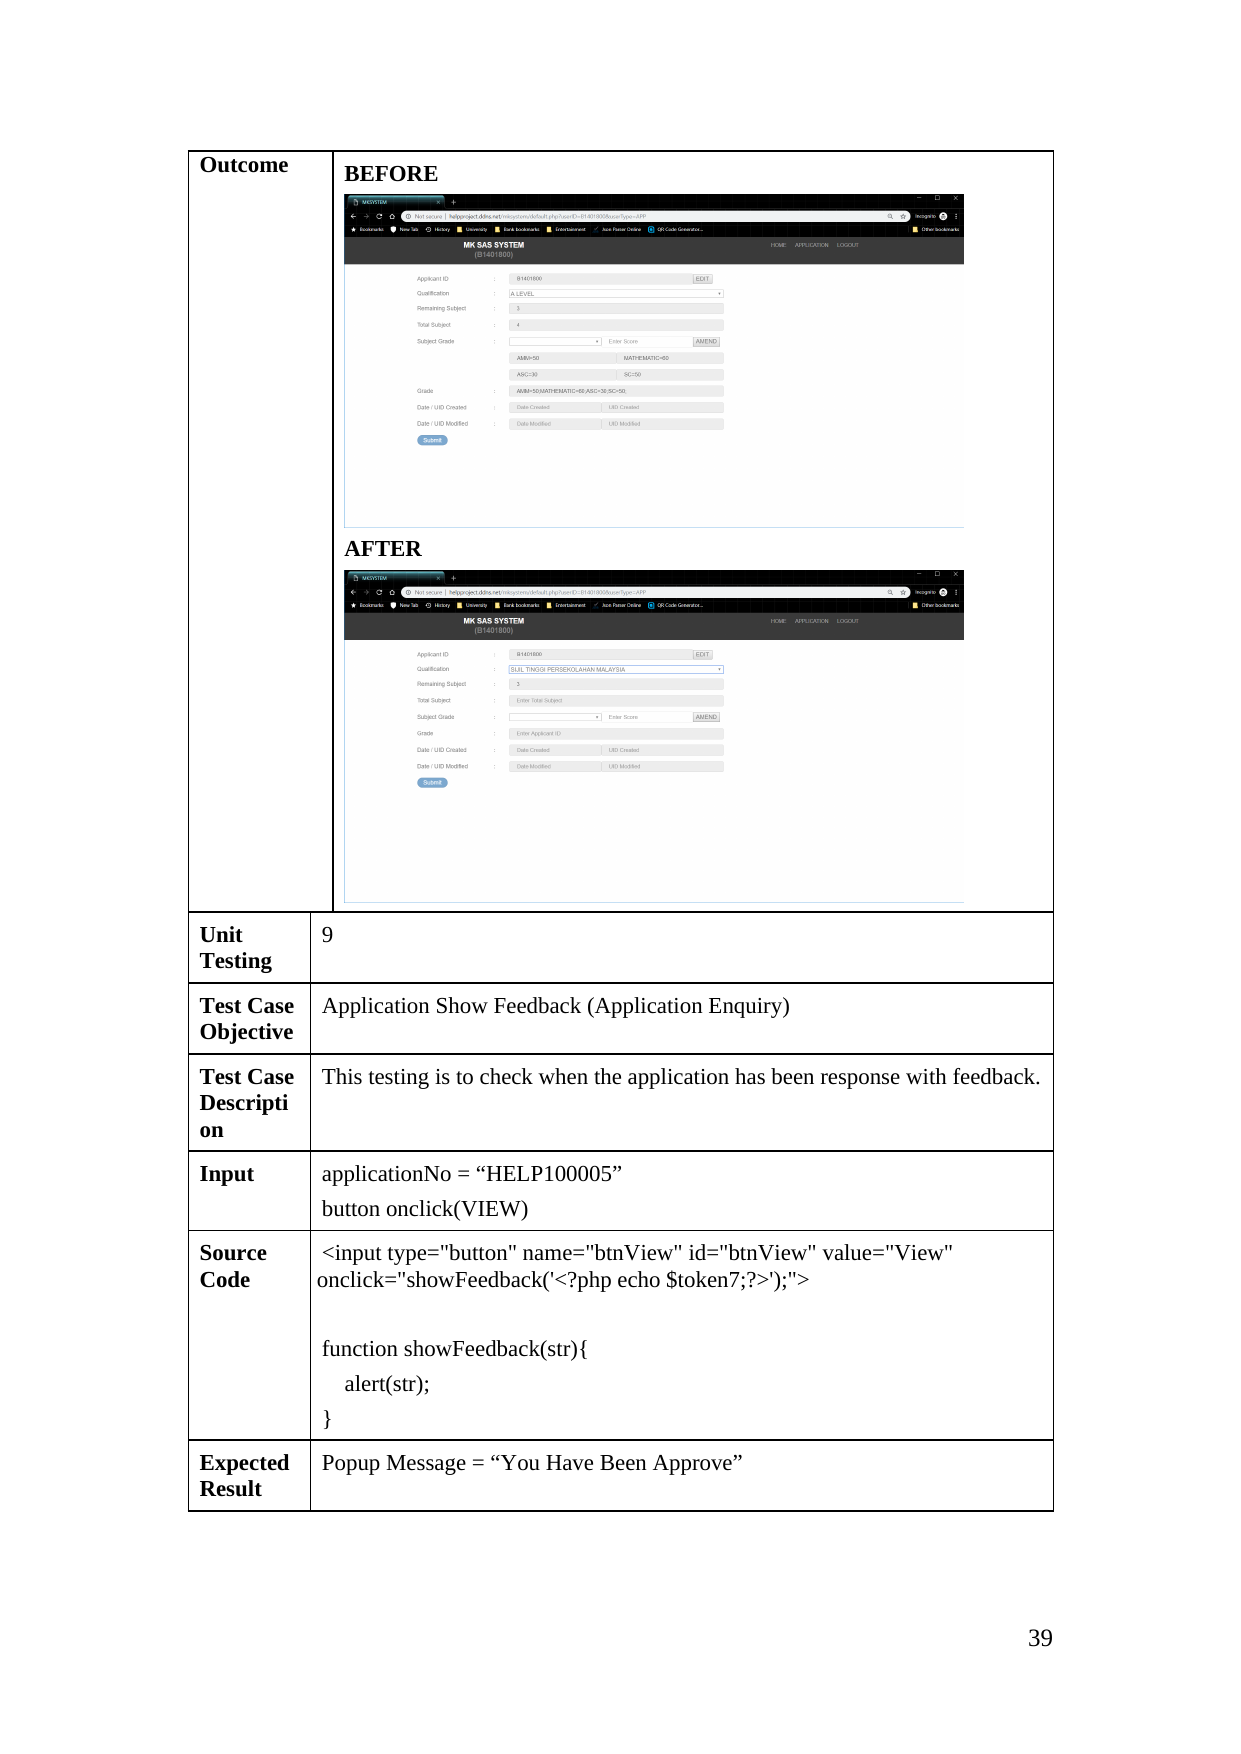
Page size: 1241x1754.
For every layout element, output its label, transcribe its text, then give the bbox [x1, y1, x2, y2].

table_cell Source Code [189, 1231, 310, 1439]
table_cell This testing is to check when the application has been response with feedback. [311, 1055, 1053, 1150]
table_cell Input [189, 1152, 310, 1229]
picture [344, 570, 964, 903]
table_cell Test Case Description [189, 1055, 310, 1150]
table_cell BEFORE AFTER [334, 152, 1053, 911]
picture [344, 194, 964, 528]
table_cell 9 [311, 913, 1053, 982]
table_cell Application Show Feedback (Application Enquiry) [311, 984, 1053, 1053]
table_cell Unit Testing [189, 913, 310, 982]
table_cell Outcome [189, 152, 332, 911]
table_cell Test Case Objective [189, 984, 310, 1053]
table_cell applicationNo = “HELP100005” button onclick(VIEW) [311, 1152, 1053, 1229]
table_cell Popup Message = “You Have Been Approve” [311, 1441, 1053, 1510]
table_cell Expected Result [189, 1441, 310, 1510]
table_cell <input type="button" name="btnView" id="btnView" value="View" onclick="showFeedback('<?php echo $token7;?>');"> function showFeedback(str){ alert(str); } [311, 1231, 1053, 1439]
